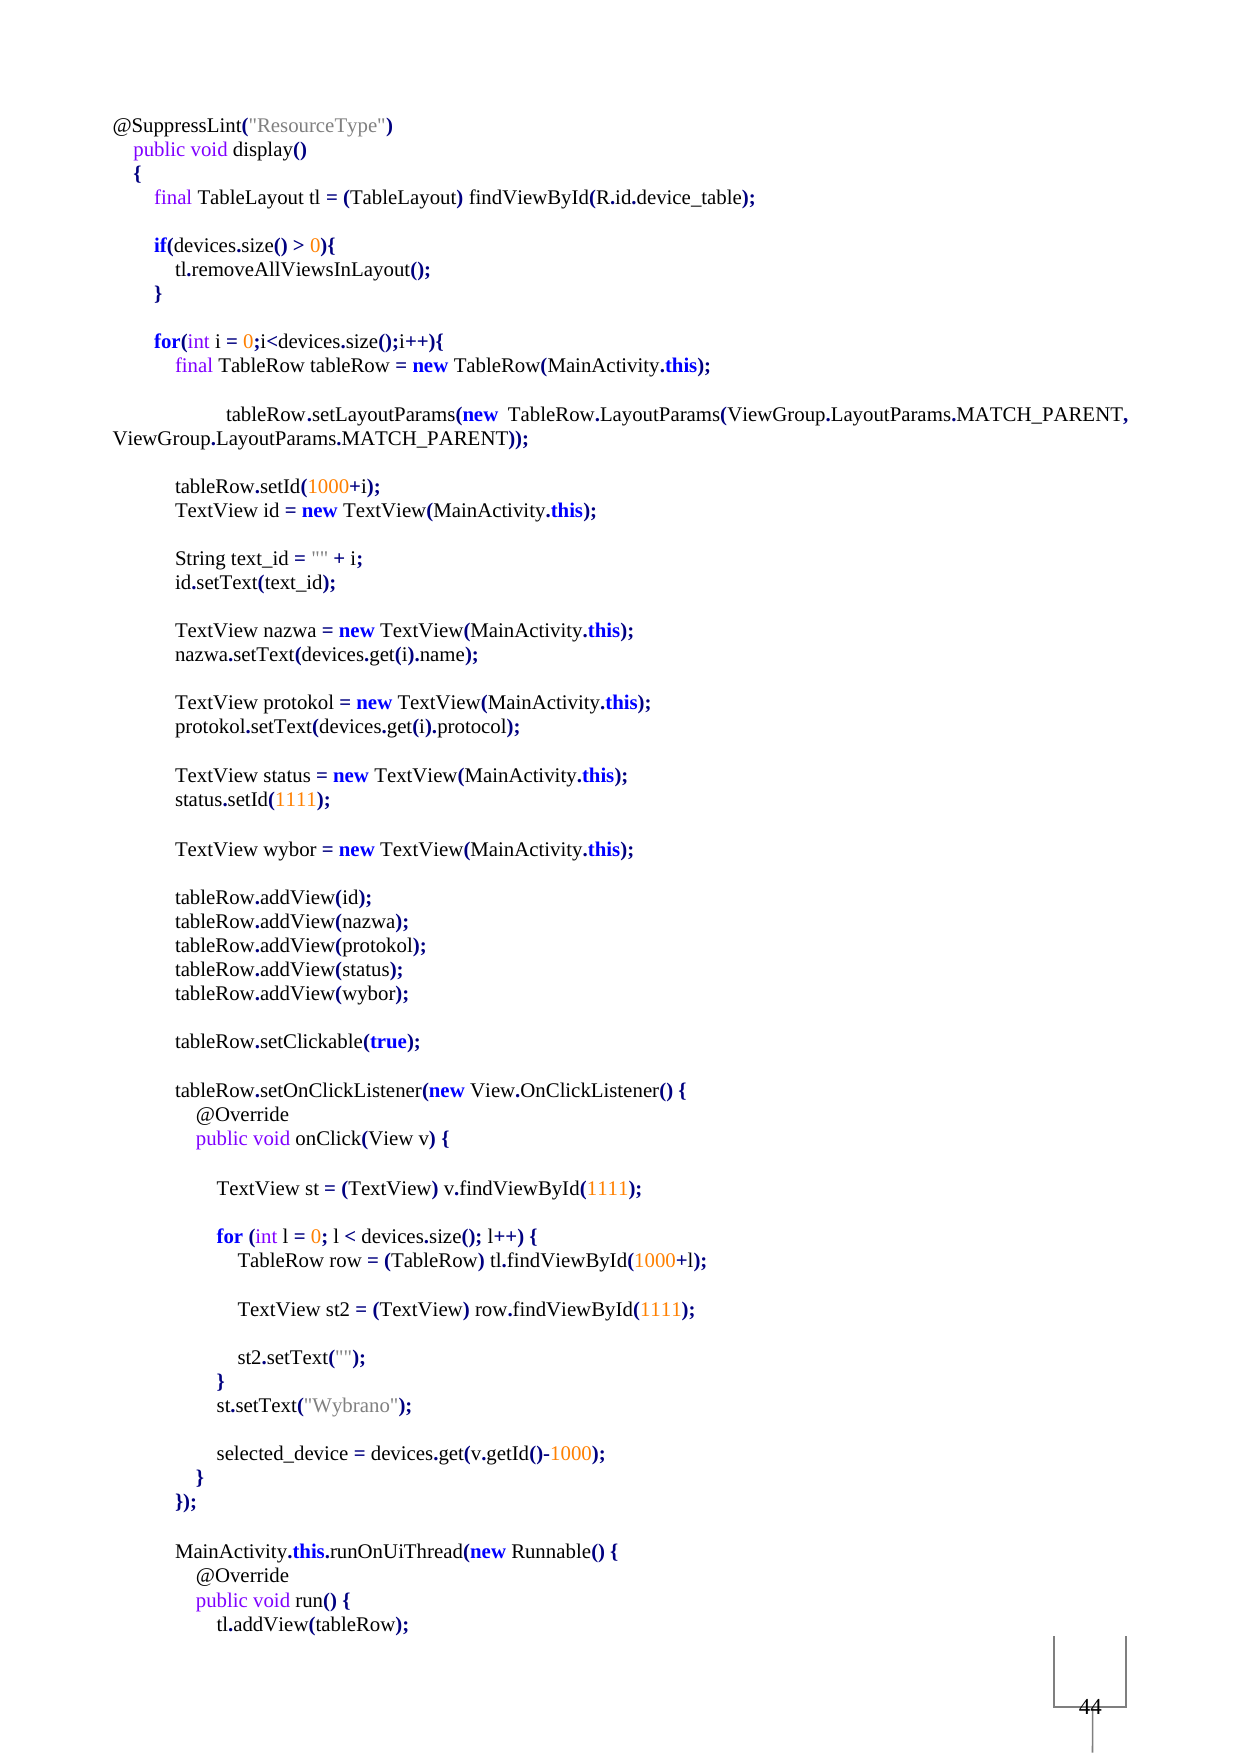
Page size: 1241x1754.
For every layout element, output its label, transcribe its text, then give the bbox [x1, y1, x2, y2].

text MainActivity.this.runOnUiThread(new Runnable() { [112, 1539, 1128, 1563]
text } [112, 281, 1128, 305]
text for(int i = 0;i<devices.size();i++){ [112, 329, 1128, 353]
text TextView id = new TextView(MainActivity.this); [112, 498, 1128, 522]
text tableRow.setClickable(true); [112, 1029, 1128, 1053]
text tableRow.setOnClickListener(new View.OnClickListener() { [112, 1078, 1128, 1102]
text final TableLayout tl = (TableLayout) findViewById(R.id.device_table); [112, 185, 1128, 209]
text for (int l = 0; l < devices.size(); l++) { [112, 1224, 1128, 1248]
text TextView protokol = new TextView(MainActivity.this); [112, 690, 1128, 714]
text final TableRow tableRow = new TableRow(MainActivity.this); [112, 353, 1128, 377]
text TextView st2 = (TextView) row.findViewById(1111); [112, 1296, 1128, 1321]
text TextView wybor = new TextView(MainActivity.this); [112, 837, 1128, 861]
text @Override [112, 1563, 1128, 1587]
text id.setText(text_id); [112, 570, 1128, 594]
text tl.removeAllViewsInLayout(); [112, 257, 1128, 281]
text public void display() [112, 137, 1128, 161]
text public void run() { [112, 1587, 1128, 1612]
text } [112, 1369, 1128, 1393]
text }); [112, 1489, 1128, 1513]
text tableRow.addView(wybor); [112, 981, 1128, 1005]
text tableRow.addView(nazwa); [112, 909, 1128, 933]
text TextView status = new TextView(MainActivity.this); [112, 762, 1128, 787]
text @Override [112, 1102, 1128, 1126]
text public void onClick(View v) { [112, 1126, 1128, 1150]
text } [112, 1465, 1128, 1489]
text TextView nazwa = new TextView(MainActivity.this); [112, 618, 1128, 642]
text if(devices.size() > 0){ [112, 233, 1128, 257]
text nazwa.setText(devices.get(i).name); [112, 642, 1128, 666]
text @SuppressLint("ResourceType") [112, 113, 1128, 137]
text tableRow.addView(status); [112, 957, 1128, 981]
text selected_device = devices.get(v.getId()-1000); [112, 1441, 1128, 1465]
text tableRow.setLayoutParams(new TableRow.LayoutParams(ViewGroup.LayoutParams.MATCH_PARENT, ViewGroup.LayoutParams.MATCH_PARENT)); [112, 402, 1128, 450]
text st.setText("Wybrano"); [112, 1393, 1128, 1417]
text String text_id = "" + i; [112, 546, 1128, 570]
text tableRow.setId(1000+i); [112, 474, 1128, 498]
text tableRow.addView(id); [112, 885, 1128, 909]
text TextView st = (TextView) v.findViewById(1111); [112, 1176, 1128, 1200]
text TableRow row = (TableRow) tl.findViewById(1000+l); [112, 1248, 1128, 1272]
text protokol.setText(devices.get(i).protocol); [112, 714, 1128, 738]
text tl.addView(tableRow); [112, 1612, 1128, 1636]
text { [112, 161, 1128, 185]
text status.setId(1111); [112, 787, 1128, 811]
text st2.setText(""); [112, 1344, 1128, 1369]
text tableRow.addView(protokol); [112, 933, 1128, 957]
